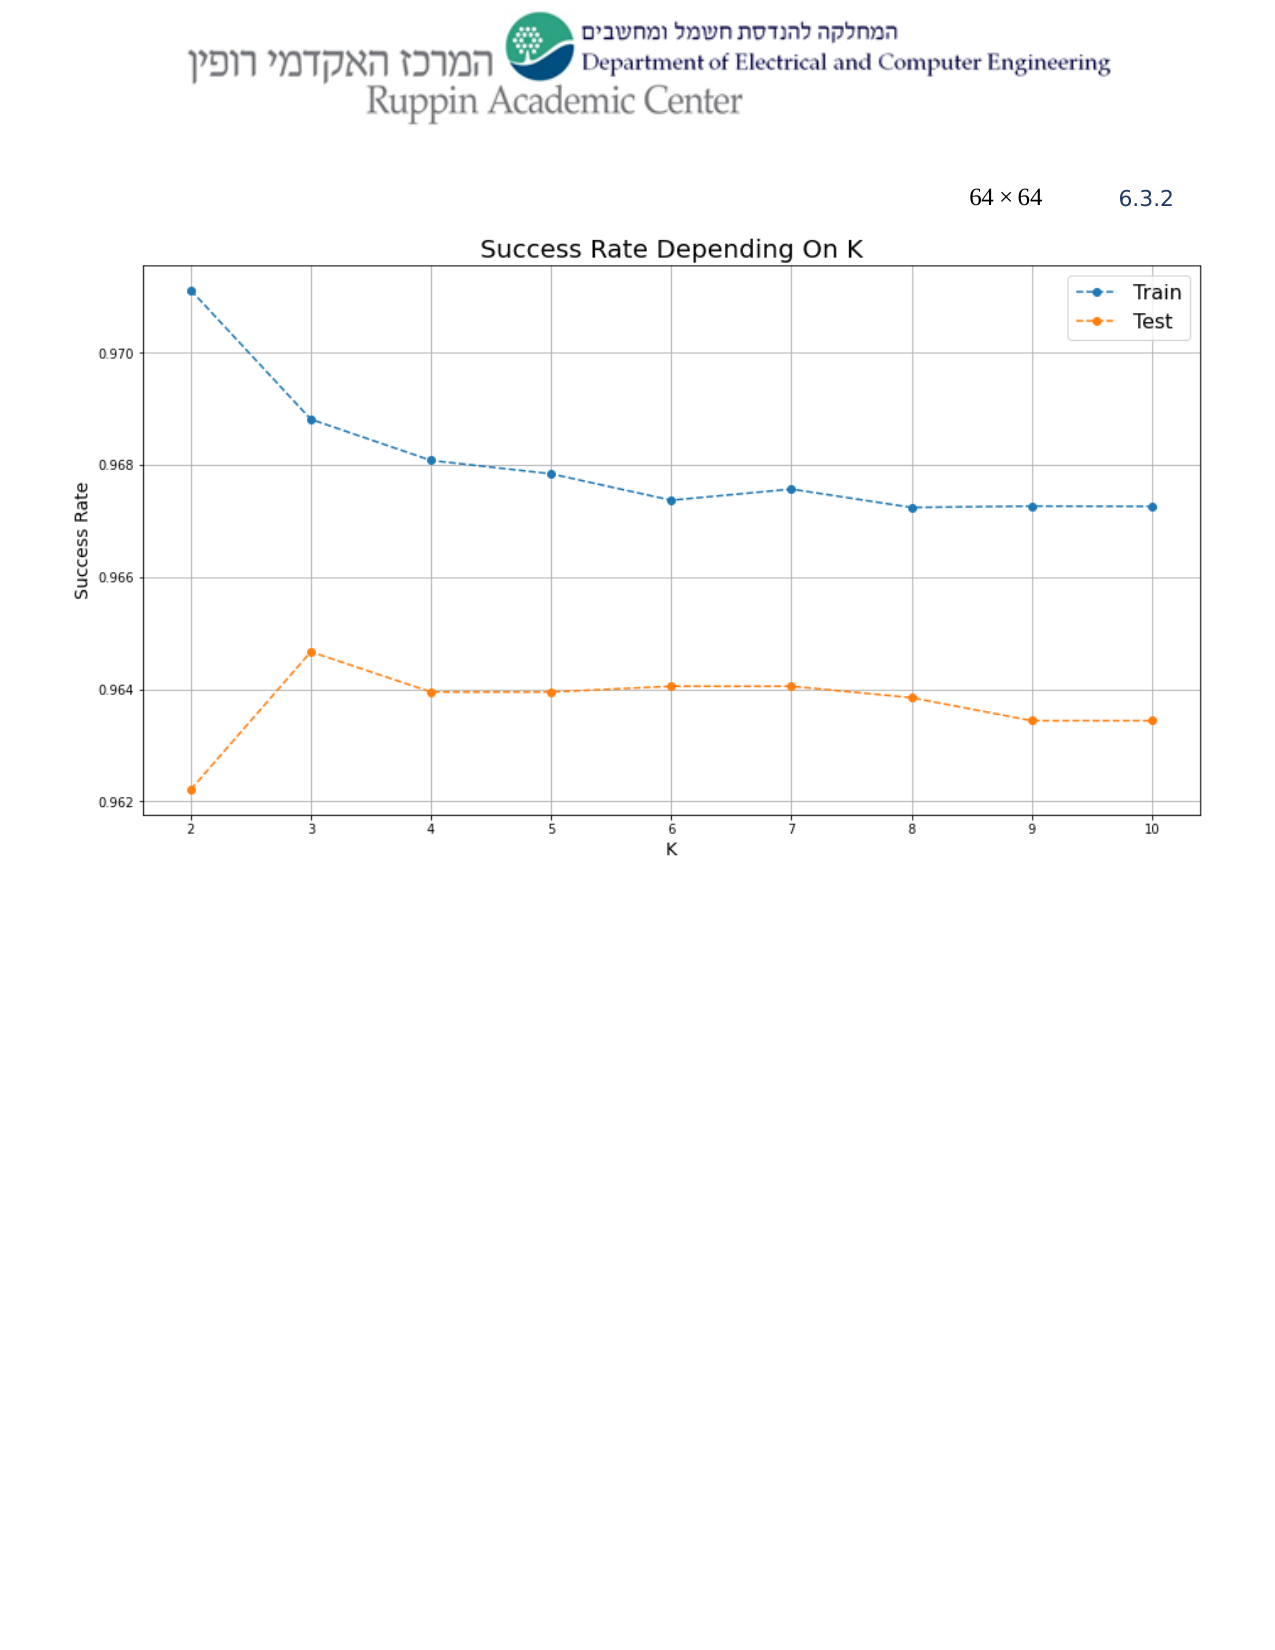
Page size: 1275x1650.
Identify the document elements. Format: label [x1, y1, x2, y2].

picture [66, 230, 1209, 868]
picture [150, 9, 1125, 128]
